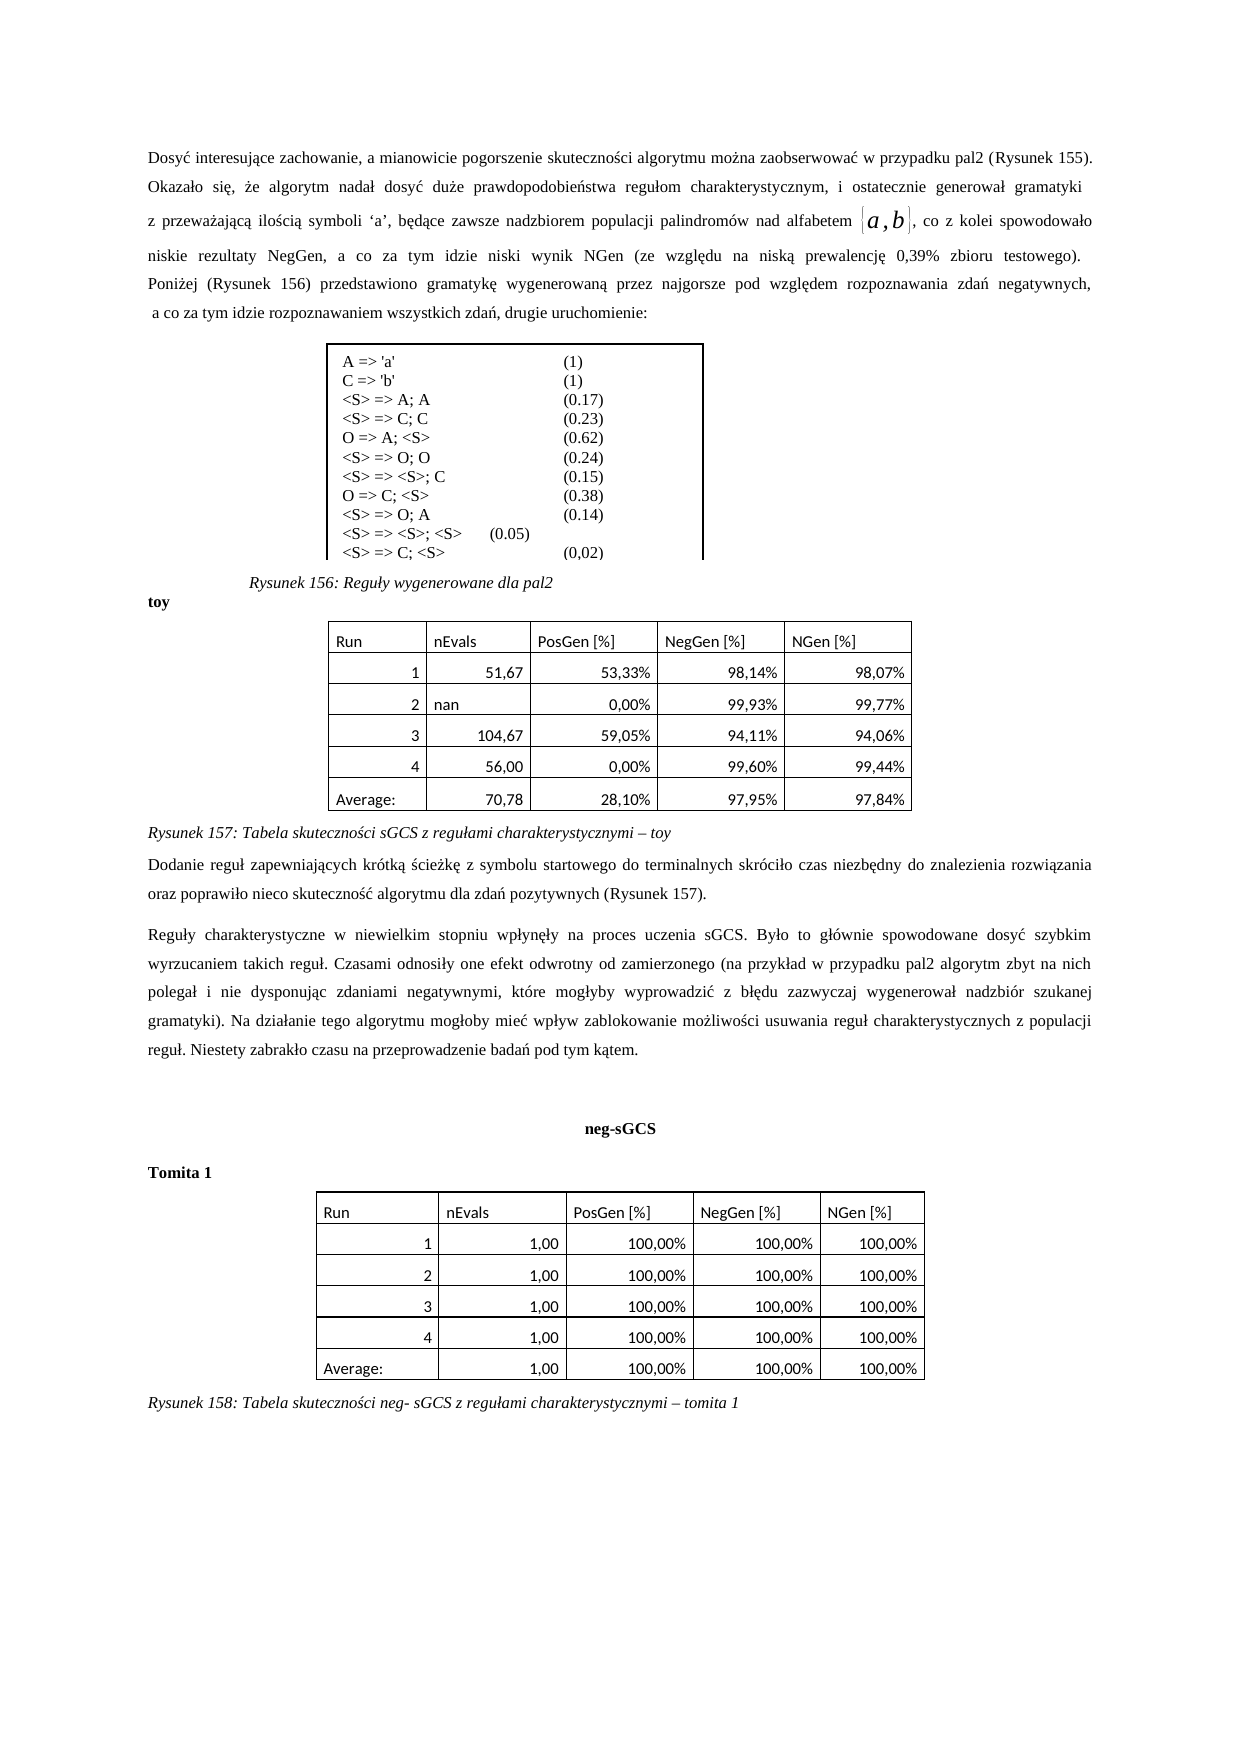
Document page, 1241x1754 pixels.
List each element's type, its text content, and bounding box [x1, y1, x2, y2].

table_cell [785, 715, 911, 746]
text Dosyć interesujące zachowanie, a mianowicie pogorszenie skuteczności algorytmu można zaobserwować w przypadku pal2 (Rysunek 155). Okazało się, że algorytm nadał dosyć duże prawdopodobieństwa regułom charakterystycznym, i ostatecznie generował gramatyki z przeważającą ilością symboli ‘a’, będące zawsze nadzbiorem populacji palindromów nad alfabetem , co z kolei spowodowało niskie rezultaty NegGen, a co za tym idzie niski wynik NGen (ze względu na niską prewalencję 0,39% zbioru testowego). Poniżej (Rysunek 156) przedstawiono gramatykę wygenerowaną przez najgorsze pod względem rozpoznawania zdań negatywnych, a co za tym idzie rozpoznawaniem wszystkich zdań, drugie uruchomienie: [148, 148, 1093, 322]
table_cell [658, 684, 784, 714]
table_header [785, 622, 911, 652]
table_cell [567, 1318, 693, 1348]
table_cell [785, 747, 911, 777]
text toy [148, 344, 1093, 611]
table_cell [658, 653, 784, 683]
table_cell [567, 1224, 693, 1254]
text Rysunek 158: Tabela skuteczności neg- sGCS z regułami charakterystycznymi – tomita 1 [148, 1392, 1093, 1412]
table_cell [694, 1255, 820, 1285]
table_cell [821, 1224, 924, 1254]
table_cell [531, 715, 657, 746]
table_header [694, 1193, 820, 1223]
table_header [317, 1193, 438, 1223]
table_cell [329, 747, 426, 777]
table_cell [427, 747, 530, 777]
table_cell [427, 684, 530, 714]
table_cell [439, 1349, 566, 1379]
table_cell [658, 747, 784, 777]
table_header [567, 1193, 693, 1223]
text Reguły charakterystyczne w niewielkim stopniu wpłynęły na proces uczenia sGCS. Było to głównie spowodowane dosyć szybkim wyrzucaniem takich reguł. Czasami odnosiły one efekt odwrotny od zamierzonego (na przykład w przypadku pal2 algorytm zbyt na nich polegał i nie dysponując zdaniami negatywnymi, które mogłyby wyprowadzić z błędu zazwyczaj wygenerował nadzbiór szukanej gramatyki). Na działanie tego algorytmu mogłoby mieć wpływ zablokowanie możliwości usuwania reguł charakterystycznych z populacji reguł. Niestety zabrakło czasu na przeprowadzenie badań pod tym kątem. [148, 925, 1093, 1059]
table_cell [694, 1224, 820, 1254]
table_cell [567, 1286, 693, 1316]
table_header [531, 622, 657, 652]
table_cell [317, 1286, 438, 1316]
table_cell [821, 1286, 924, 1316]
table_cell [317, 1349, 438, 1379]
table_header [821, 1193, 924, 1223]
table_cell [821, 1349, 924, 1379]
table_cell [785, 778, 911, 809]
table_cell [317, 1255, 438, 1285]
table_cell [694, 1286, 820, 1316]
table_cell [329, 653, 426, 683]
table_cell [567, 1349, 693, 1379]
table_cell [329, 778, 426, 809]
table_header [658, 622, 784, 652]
text Dodanie reguł zapewniających krótką ścieżkę z symbolu startowego do terminalnych skróciło czas niezbędny do znalezienia rozwiązania oraz poprawiło nieco skuteczność algorytmu dla zdań pozytywnych (Rysunek 157). [148, 855, 1093, 903]
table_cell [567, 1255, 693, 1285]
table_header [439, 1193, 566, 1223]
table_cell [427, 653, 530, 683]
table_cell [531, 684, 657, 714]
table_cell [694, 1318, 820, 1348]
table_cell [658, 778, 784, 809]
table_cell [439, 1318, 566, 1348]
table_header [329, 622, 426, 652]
text Tomita 1 [148, 1163, 1093, 1182]
text Rysunek 157: Tabela skuteczności sGCS z regułami charakterystycznymi – toy [148, 823, 1093, 842]
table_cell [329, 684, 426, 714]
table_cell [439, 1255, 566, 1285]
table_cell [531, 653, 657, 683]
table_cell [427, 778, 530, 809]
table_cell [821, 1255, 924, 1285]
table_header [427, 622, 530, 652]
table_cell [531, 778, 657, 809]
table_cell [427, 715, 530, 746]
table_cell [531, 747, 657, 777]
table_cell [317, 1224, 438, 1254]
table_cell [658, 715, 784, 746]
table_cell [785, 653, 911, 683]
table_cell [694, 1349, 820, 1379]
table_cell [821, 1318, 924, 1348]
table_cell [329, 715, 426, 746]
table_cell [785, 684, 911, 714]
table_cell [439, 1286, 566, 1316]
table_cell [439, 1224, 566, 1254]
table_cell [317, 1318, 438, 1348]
text neg-sGCS [148, 1118, 1093, 1138]
